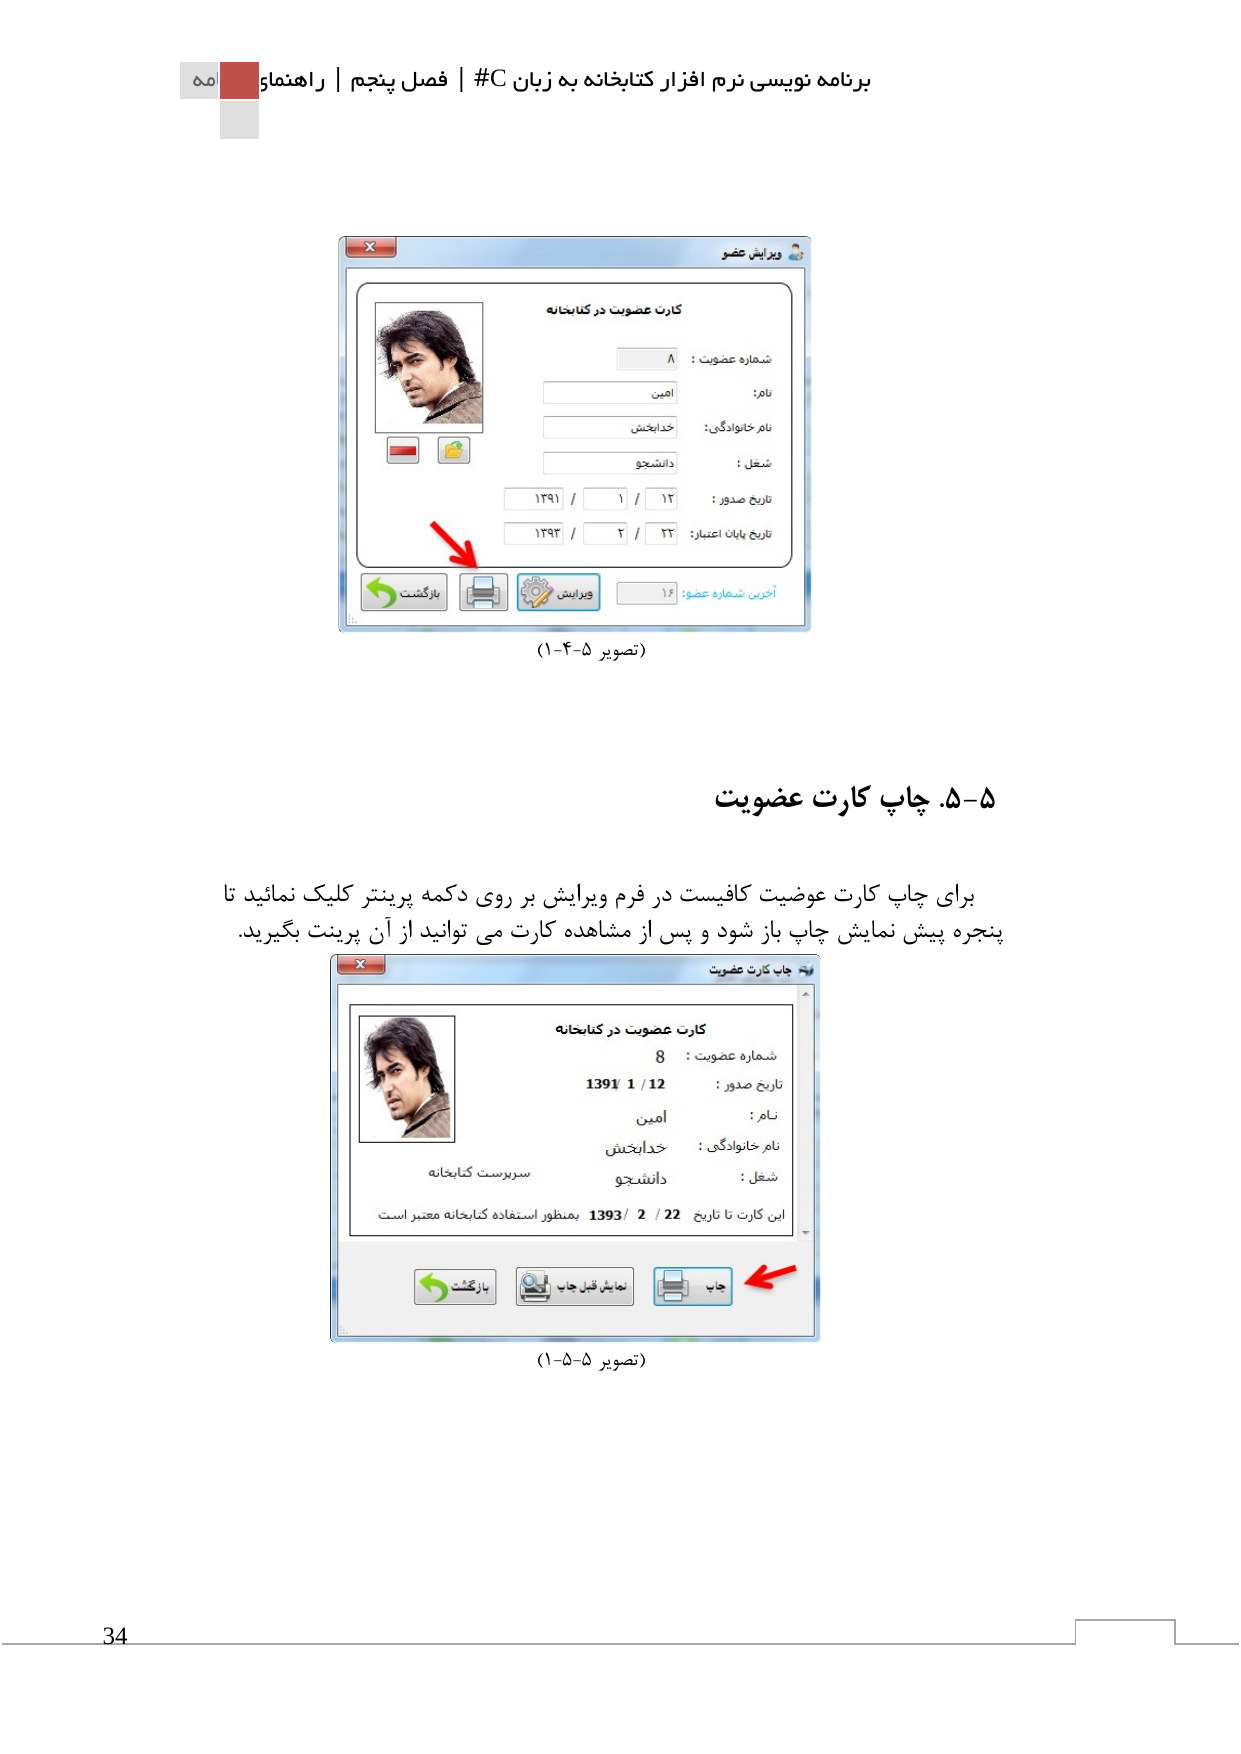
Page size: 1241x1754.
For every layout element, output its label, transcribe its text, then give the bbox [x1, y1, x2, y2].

text چاپ کارت عضویت [177, 785, 960, 819]
text (تصویر 5-4-1) [177, 640, 1004, 663]
text (تصویر 5-5-1) [177, 1351, 1004, 1374]
picture [338, 236, 813, 634]
text برای چاپ کارت عوضیت کافیست در فرم ویرایش بر روی دکمه پرینتر کلیک نمائید تا پنجره پیش نمایش چاپ باز شود و پس از مشاهده کارت می توانید از آن پرینت بگیرید. [177, 882, 1004, 947]
picture [330, 954, 822, 1344]
